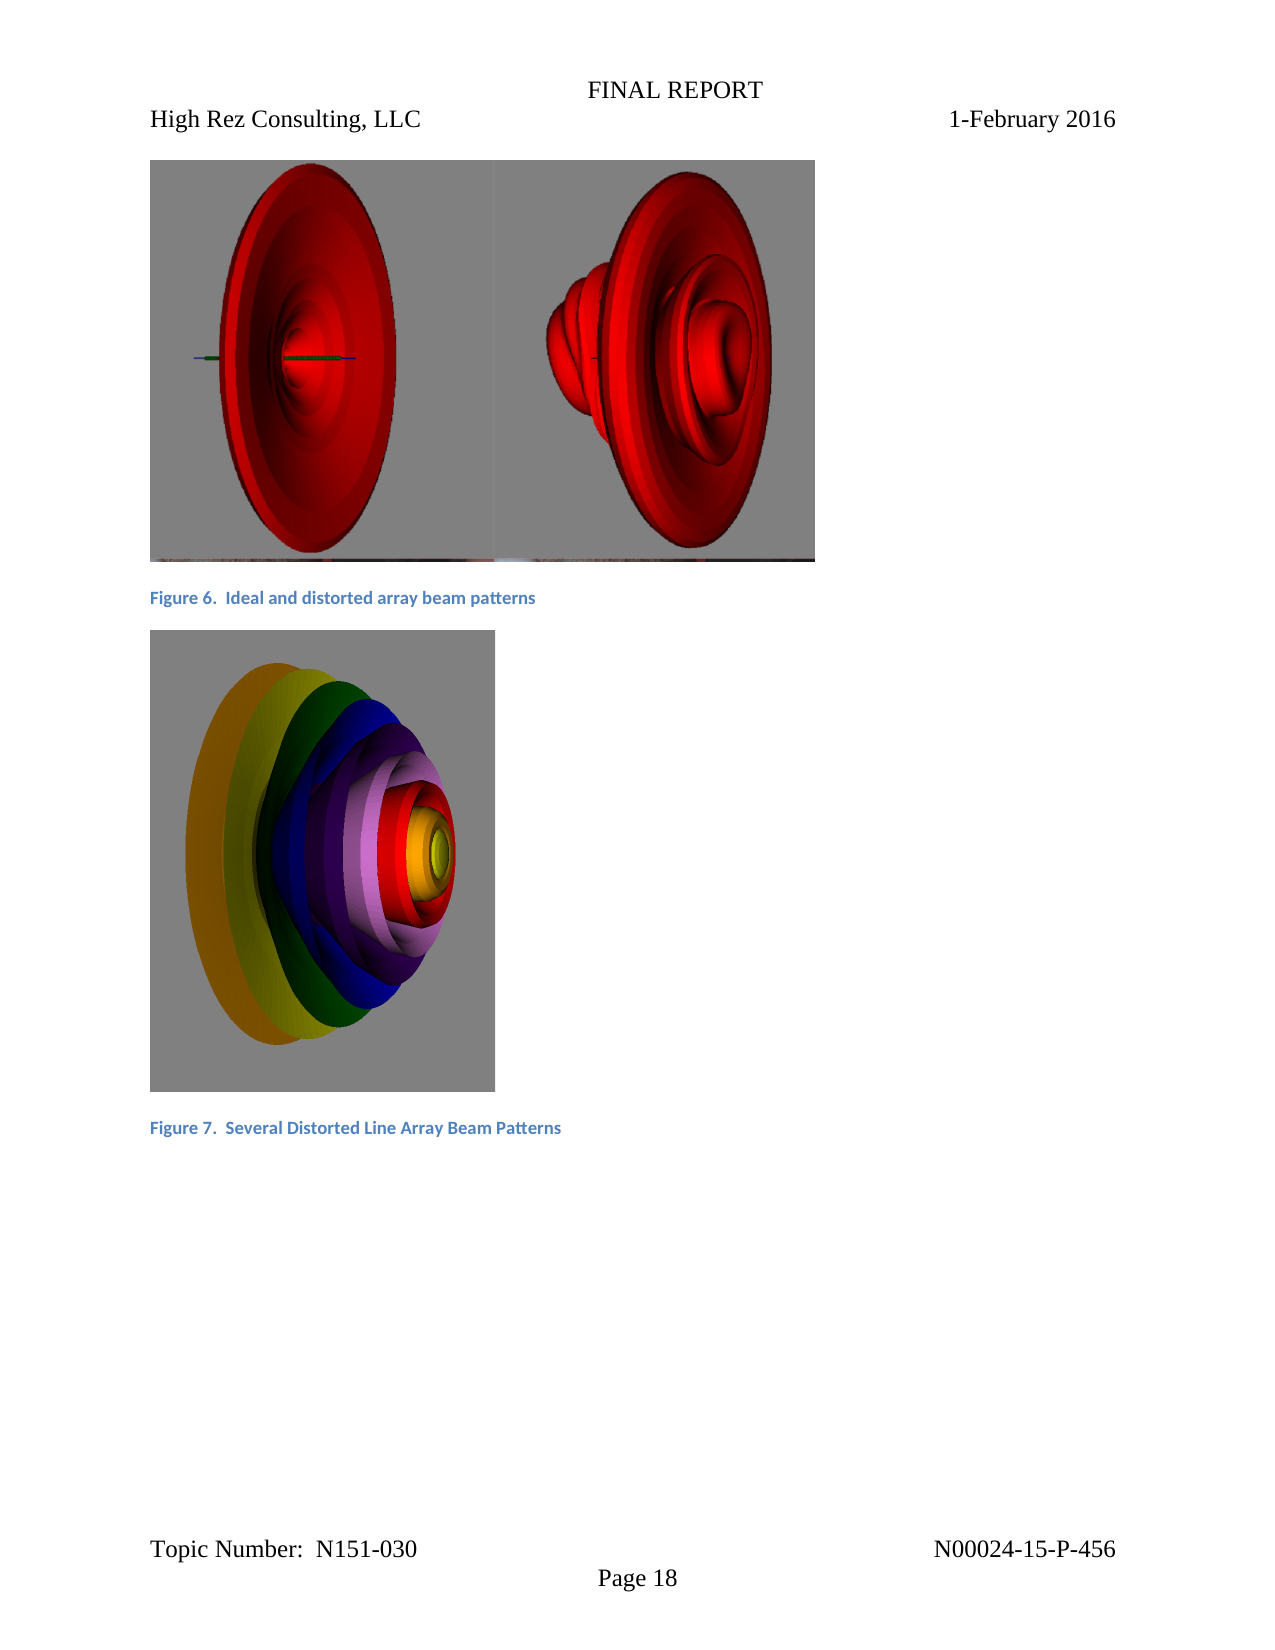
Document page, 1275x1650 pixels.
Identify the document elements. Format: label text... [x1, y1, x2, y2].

picture [150, 630, 496, 1092]
picture [150, 160, 815, 562]
